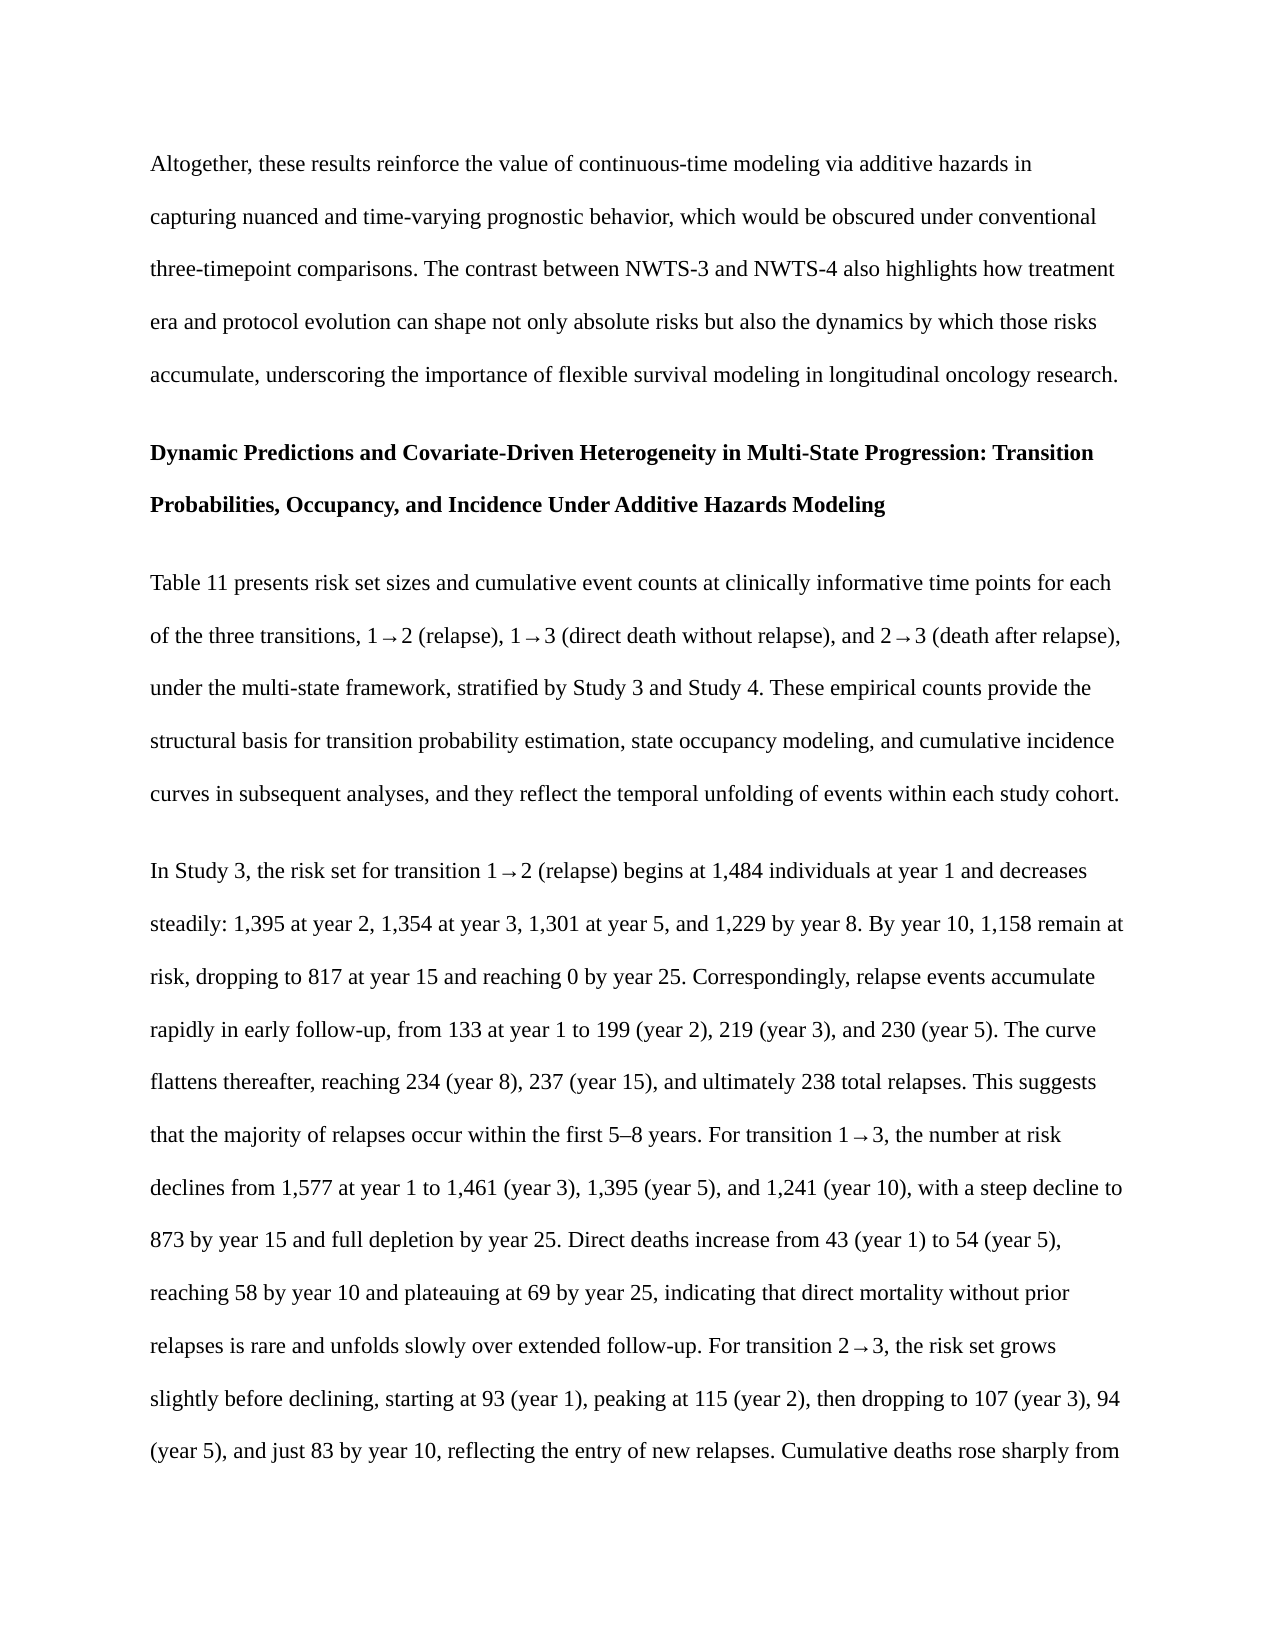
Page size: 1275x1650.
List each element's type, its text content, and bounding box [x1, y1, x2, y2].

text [150, 857, 1125, 1464]
text Dynamic Predictions and Covariate-Driven Heterogeneity in Multi-State Progression: Transition Probabilities, Occupancy, and Incidence Under Additive Hazards Modeling [150, 438, 1125, 518]
text Table 11 presents risk set sizes and cumulative event counts at clinically informative time points for each of the three transitions, 1→2 (relapse), 1→3 (direct death without relapse), and 2→3 (death after relapse), under the multi-state framework, stratified by Study 3 and Study 4. These empirical counts provide the structural basis for transition probability estimation, state occupancy modeling, and cumulative incidence curves in subsequent analyses, and they reflect the temporal unfolding of events within each study cohort. [150, 569, 1125, 806]
text Altogether, these results reinforce the value of continuous-time modeling via additive hazards in capturing nuanced and time-varying prognostic behavior, which would be obscured under conventional three-timepoint comparisons. The contrast between NWTS-3 and NWTS-4 also highlights how treatment era and protocol evolution can shape not only absolute risks but also the dynamics by which those risks accumulate, underscoring the importance of flexible survival modeling in longitudinal oncology research. [150, 150, 1125, 387]
